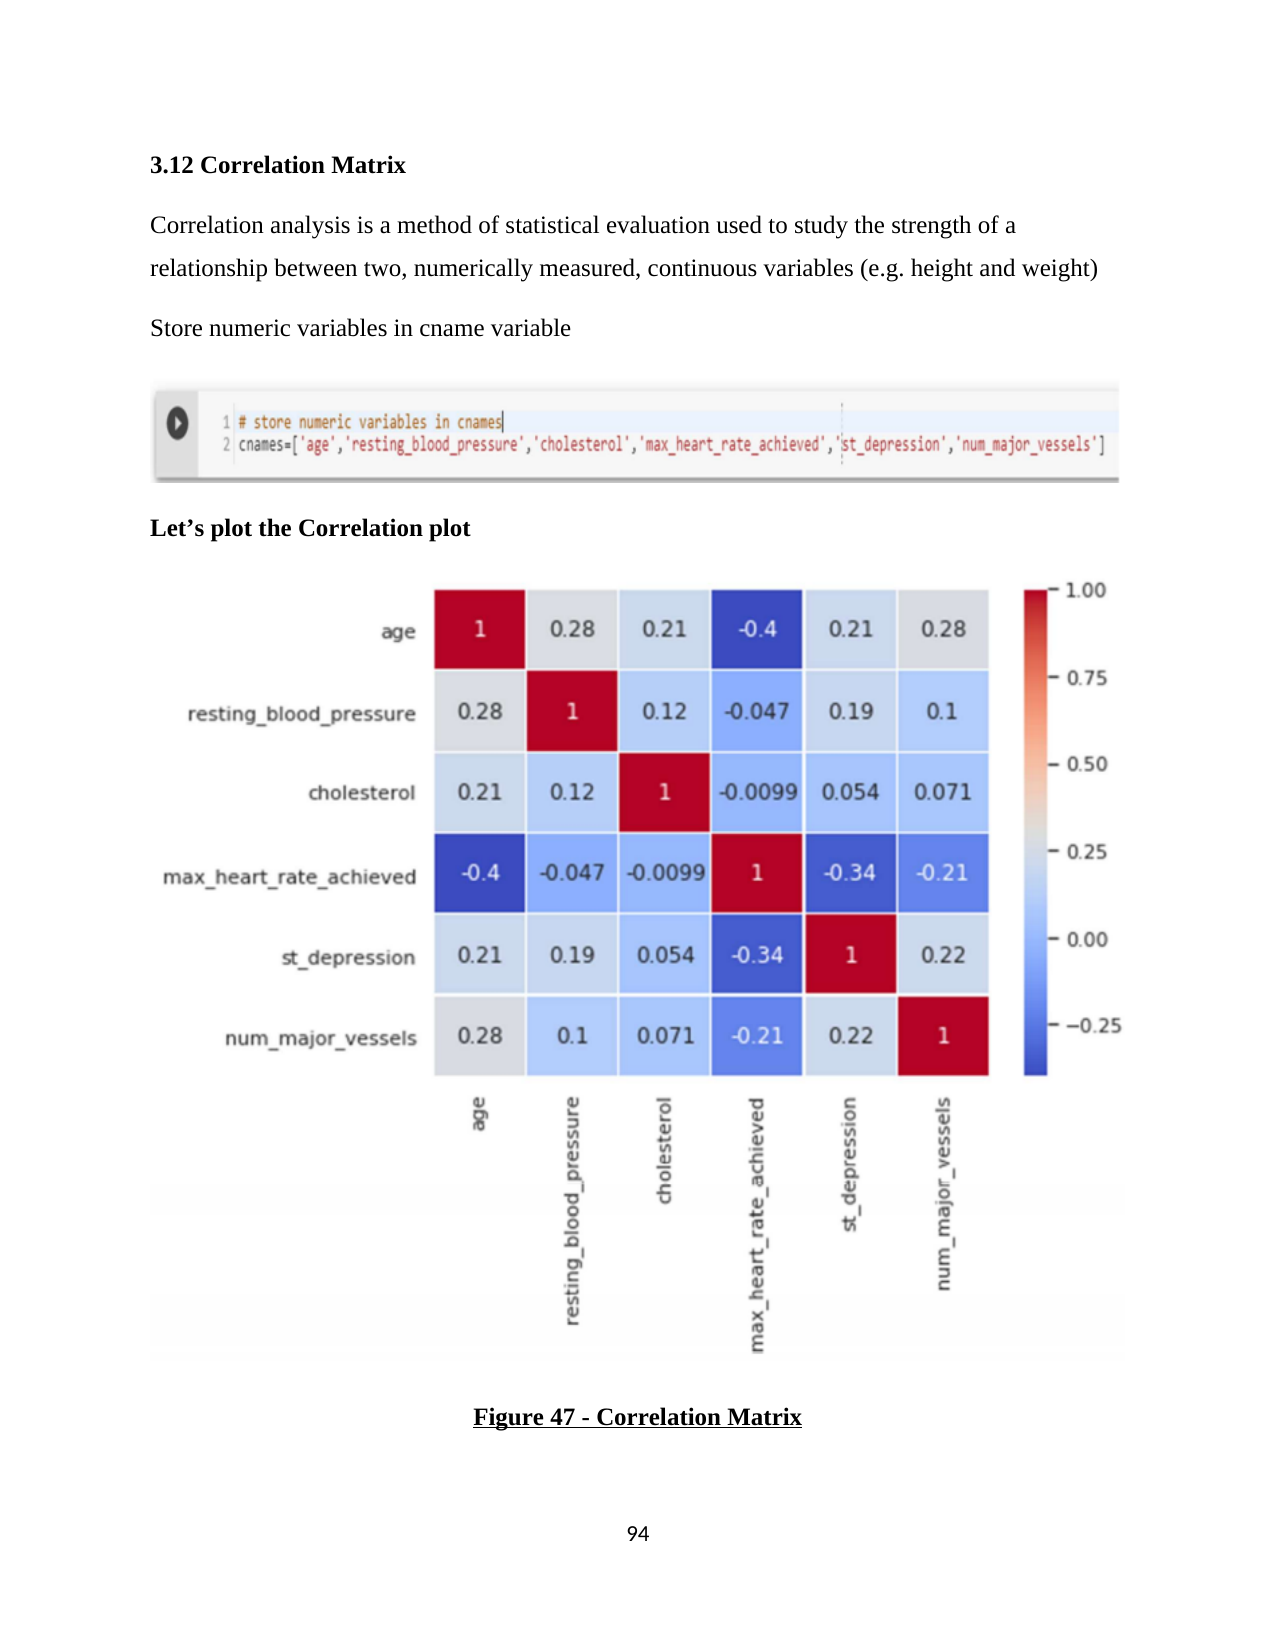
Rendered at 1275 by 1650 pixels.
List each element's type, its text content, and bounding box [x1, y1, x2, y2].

text Figure 47 - Correlation Matrix [150, 1402, 1125, 1431]
text Store numeric variables in cname variable [150, 313, 1125, 341]
picture [150, 572, 1125, 1372]
picture [150, 372, 1125, 483]
text Correlation analysis is a method of statistical evaluation used to study the strength of a relationship between two, numerically measured, continuous variables (e.g. height and weight) [150, 210, 1125, 282]
text Let’s plot the Correlation plot [150, 513, 1125, 542]
text 3.12 Correlation Matrix [150, 150, 1125, 179]
